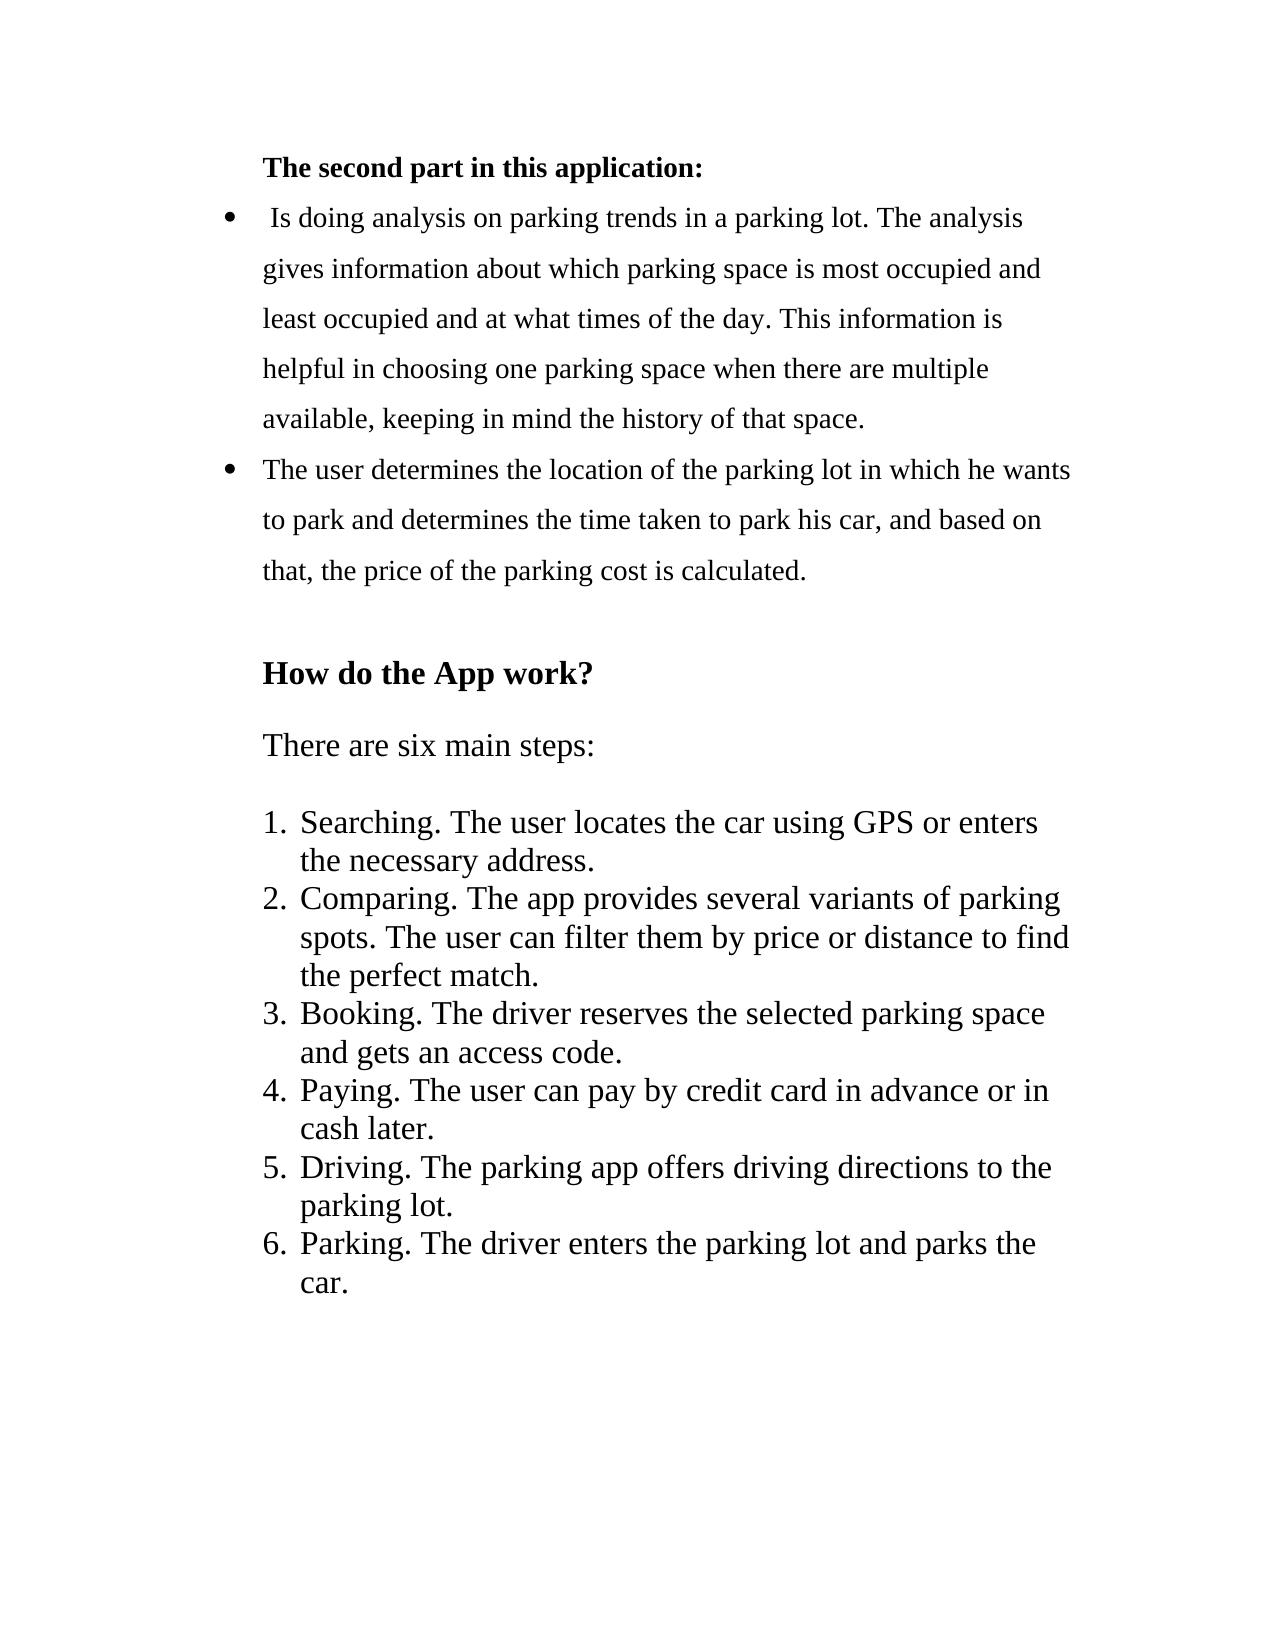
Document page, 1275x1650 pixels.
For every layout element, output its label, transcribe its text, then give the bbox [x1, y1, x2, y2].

list Paying. The user can pay by credit card in advance or in cash later. [262, 1070, 1087, 1147]
list Booking. The driver reserves the selected parking space and gets an access code. [262, 993, 1087, 1070]
list Searching. The user locates the car using GPS or enters the necessary address. [262, 802, 1087, 878]
list Driving. The parking app offers driving directions to the parking lot. [262, 1147, 1087, 1223]
list Comparing. The app provides several variants of parking spots. The user can filter them by price or distance to find the perfect match. [262, 878, 1087, 993]
list The user determines the location of the parking lot in which he wants to park and determines the time taken to park his car, and based on that, the price of the parking cost is calculated. [225, 452, 1087, 586]
list Parking. The driver enters the parking lot and parks the car. [262, 1223, 1087, 1300]
list Is doing analysis on parking trends in a parking lot. The analysis gives information about which parking space is most occupied and least occupied and at what times of the day. This information is helpful in choosing one parking space when there are multiple available, keeping in mind the history of that space. [225, 200, 1087, 435]
list The second part in this application: [262, 150, 1087, 183]
list There are six main steps: [262, 725, 1087, 763]
list How do the App work? [262, 653, 1087, 692]
